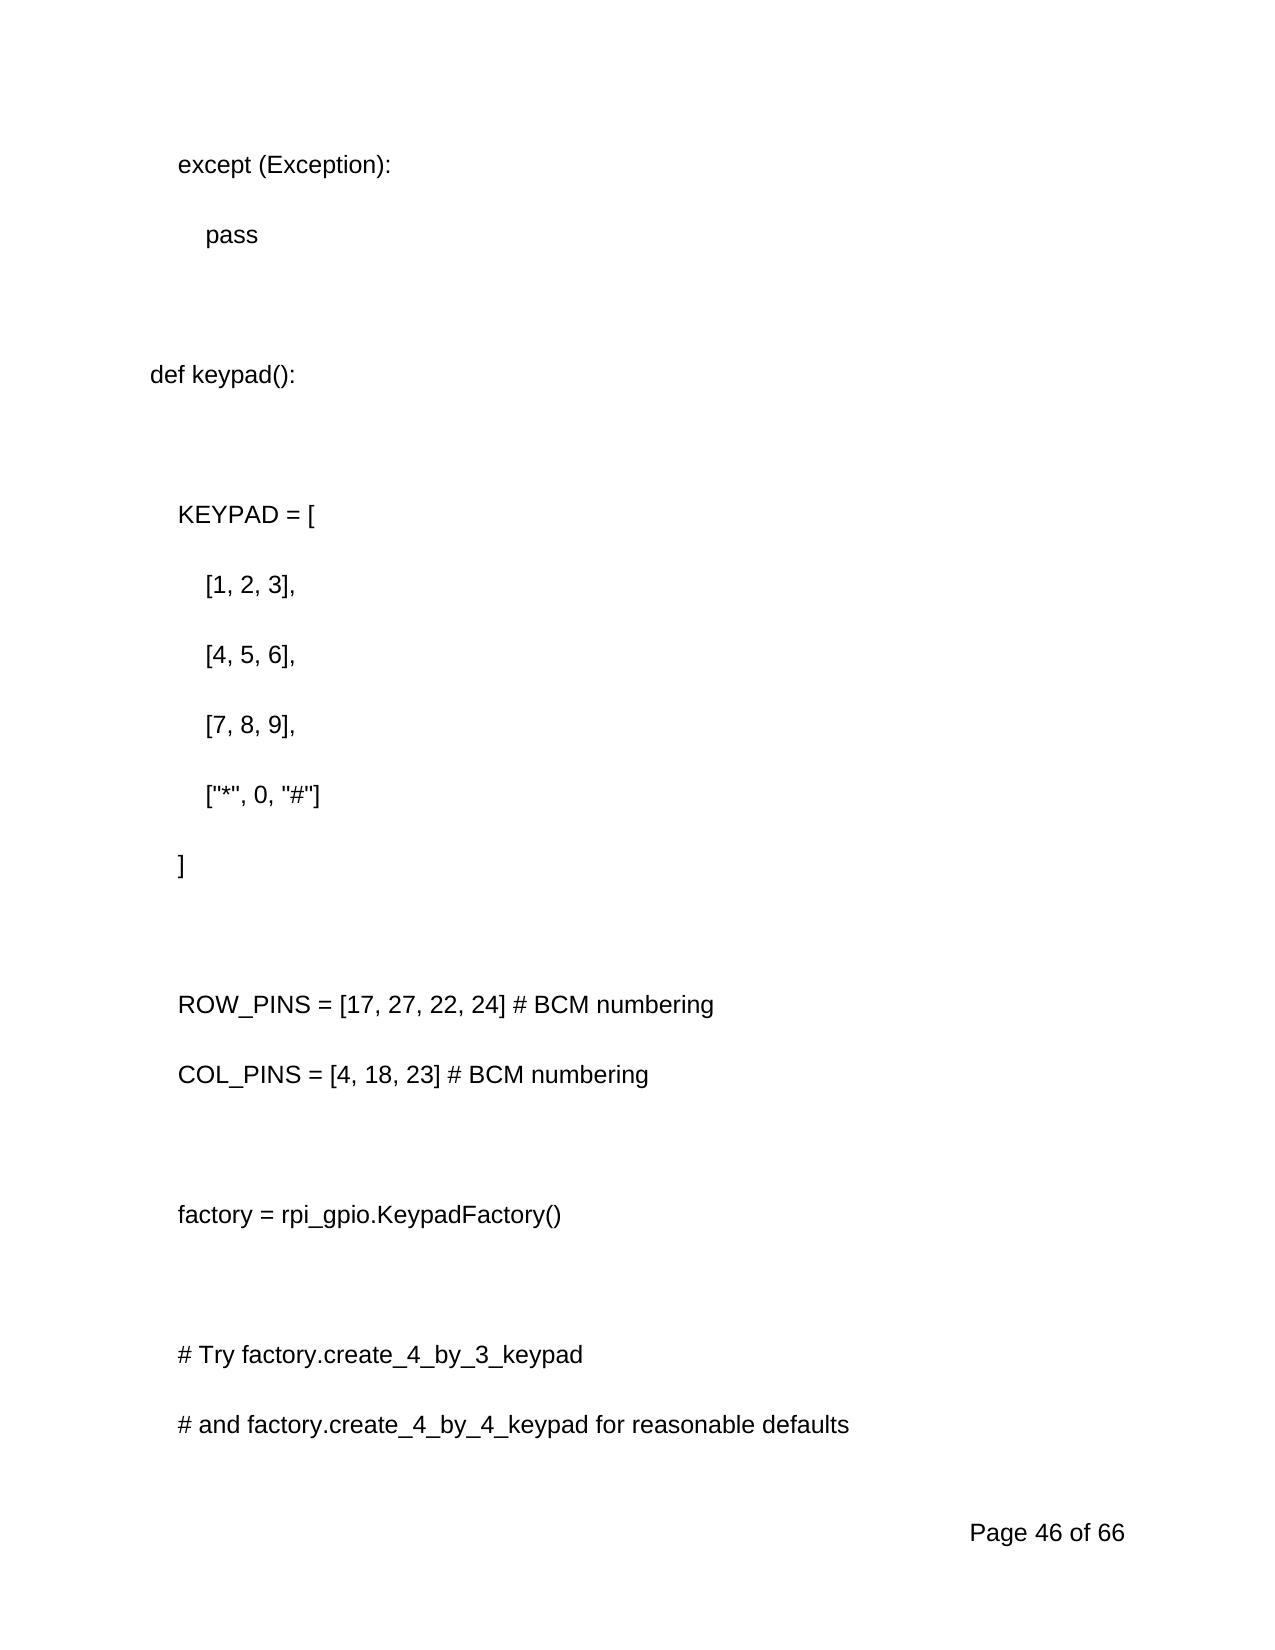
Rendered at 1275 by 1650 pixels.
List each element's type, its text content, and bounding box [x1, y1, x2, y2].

text # Try factory.create_4_by_3_keypad [150, 1340, 1125, 1369]
text [1, 2, 3], [150, 570, 1125, 599]
text # and factory.create_4_by_4_keypad for reasonable defaults [150, 1410, 1125, 1439]
text except (Exception): [150, 150, 1125, 179]
text KEYPAD = [ [150, 500, 1125, 529]
text def keypad(): [150, 360, 1125, 389]
text pass [150, 220, 1125, 249]
text [7, 8, 9], [150, 710, 1125, 739]
text factory = rpi_gpio.KeypadFactory() [150, 1200, 1125, 1229]
text ] [150, 850, 1125, 879]
text [4, 5, 6], [150, 640, 1125, 669]
text ROW_PINS = [17, 27, 22, 24] # BCM numbering [150, 990, 1125, 1019]
text COL_PINS = [4, 18, 23] # BCM numbering [150, 1060, 1125, 1089]
text ["*", 0, "#"] [150, 780, 1125, 809]
